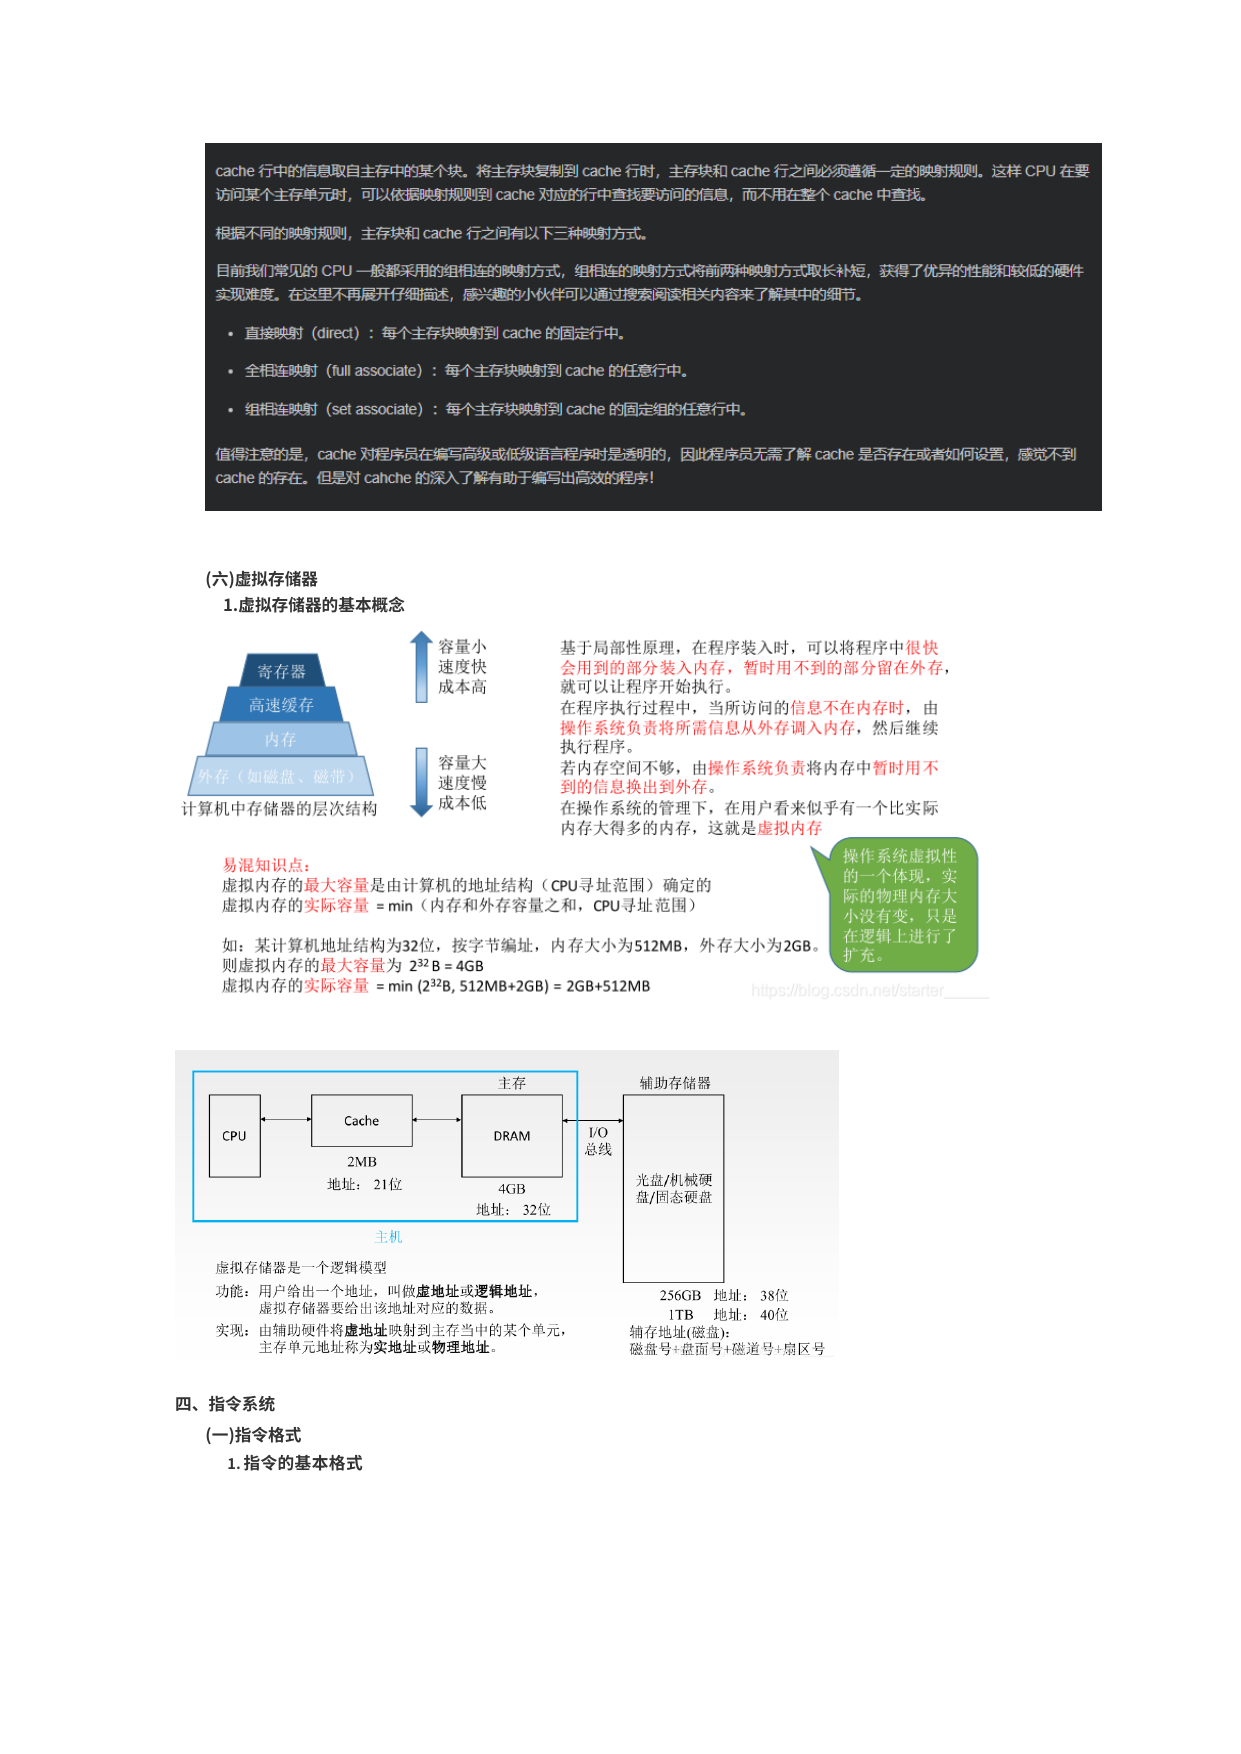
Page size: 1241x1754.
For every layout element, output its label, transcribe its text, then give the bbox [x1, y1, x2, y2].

text (六)虚拟存储器 [205, 566, 472, 590]
picture [205, 143, 1102, 511]
text (一)指令格式 [205, 1418, 1071, 1447]
text 1.虚拟存储器的基本概念 [187, 592, 415, 617]
picture [175, 618, 999, 1009]
picture [175, 1050, 839, 1363]
text 四、指令系统 [175, 1391, 415, 1416]
list 指令的基本格式 [205, 1450, 362, 1474]
